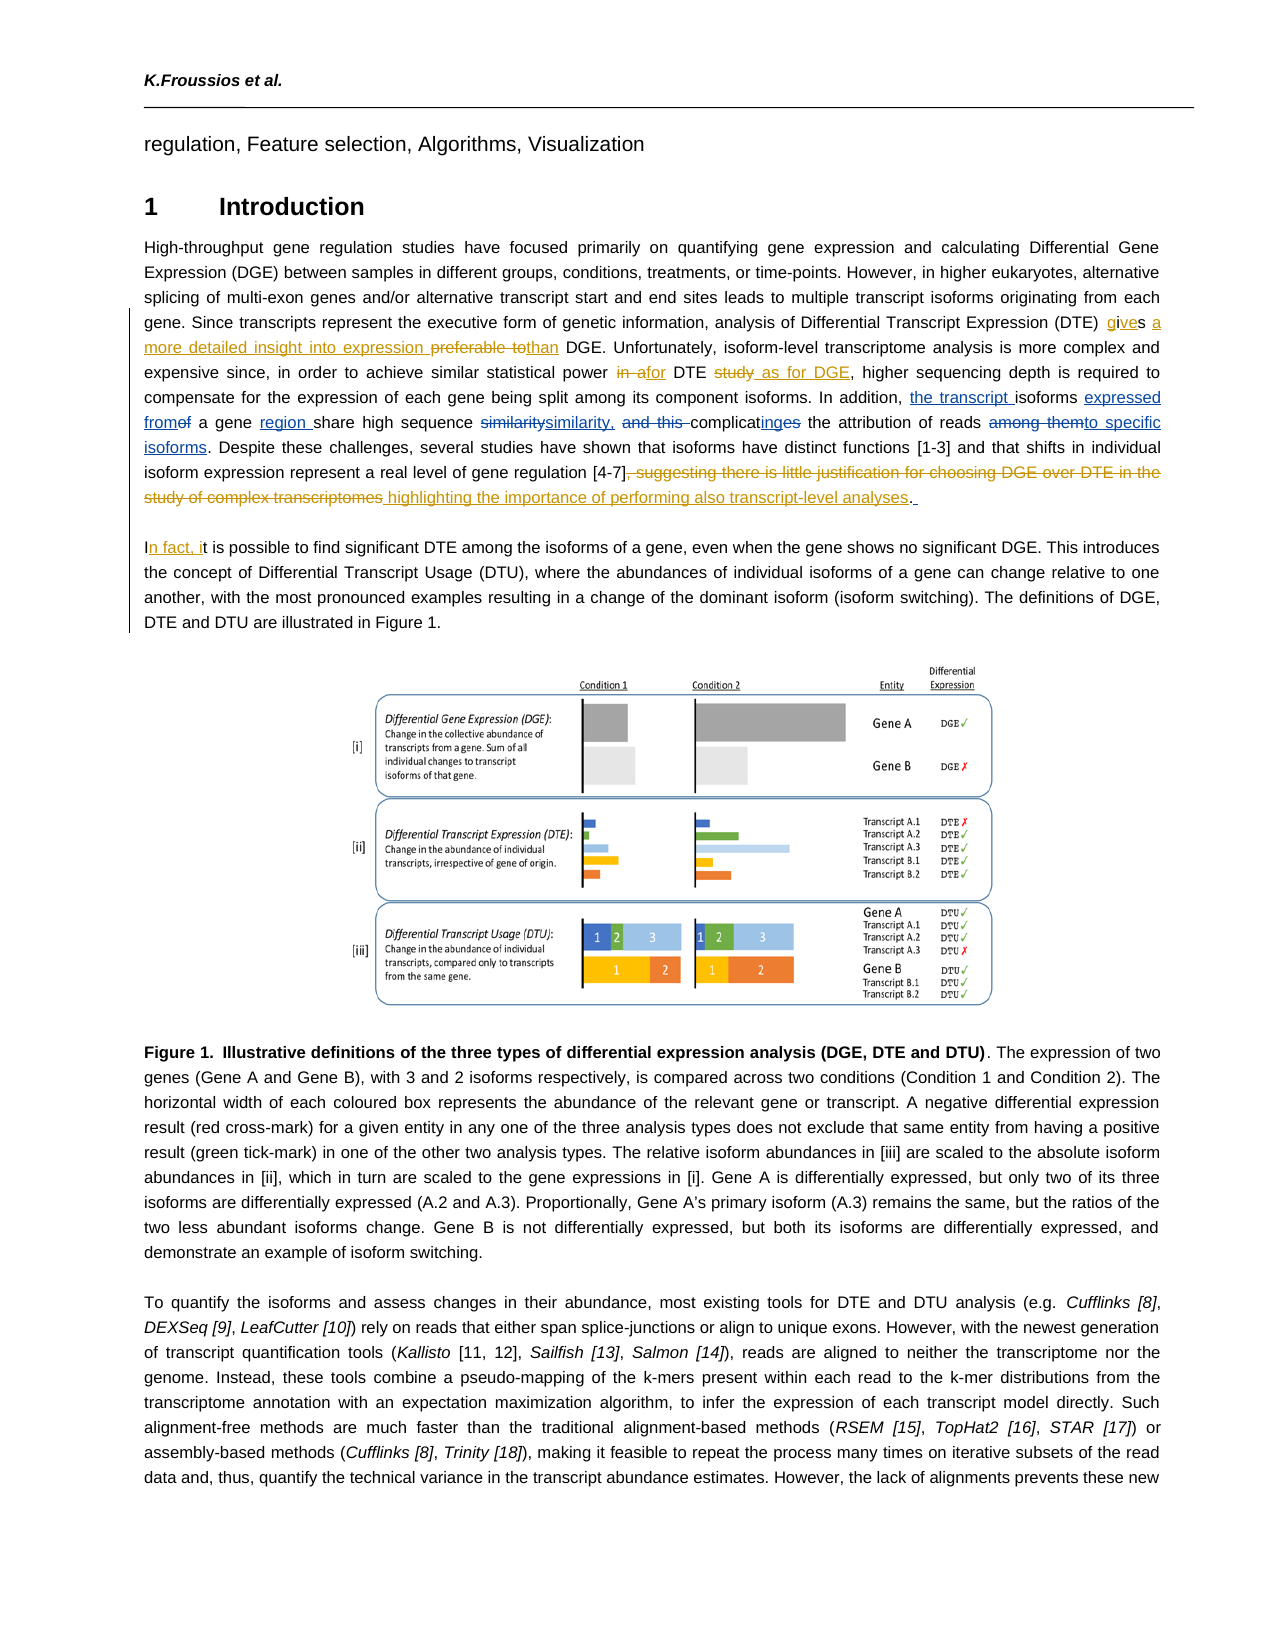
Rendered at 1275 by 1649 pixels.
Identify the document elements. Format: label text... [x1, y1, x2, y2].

subtitle Introduction [144, 192, 1161, 221]
picture [345, 658, 998, 1014]
text regulation, Feature selection, Algorithms, Visualization [144, 132, 1161, 156]
text It is possible to find significant DTE among the isoforms of a gene, even when the gene shows no significant DGE. This introduces the concept of Differential Transcript Usage (DTU), where the abundances of individual isoforms of a gene can change relative to one another, with the most pronounced examples resulting in a change of the dominant isoform (isoform switching). The definitions of DGE, DTE and DTU are illustrated in Figure 1. [144, 533, 1161, 633]
text High-throughput gene regulation studies have focused primarily on quantifying gene expression and calculating Differential Gene Expression (DGE) between samples in different groups, conditions, treatments, or time-points. However, in higher eukaryotes, alternative splicing of multi-exon genes and/or alternative transcript start and end sites leads to multiple transcript isoforms originating from each gene. Since transcripts represent the executive form of genetic information, analysis of Differential Transcript Expression (DTE) is DGE. Unfortunately, isoform-level transcriptome analysis is more complex and expensive since, in order to achieve similar statistical power DTE , higher sequencing depth is required to compensate for the expression of each gene being split among its component isoforms. In addition, isoforms a gene share high sequence complicat the attribution of reads . Despite these challenges, several studies have shown that isoforms have distinct functions [1-3] and that shifts in individual isoform expression represent a real level of gene regulation [4-7]. [144, 233, 1161, 508]
text Figure 1. Illustrative definitions of the three types of differential expression analysis (DGE, DTE and DTU). The expression of two genes (Gene A and Gene B), with 3 and 2 isoforms respectively, is compared across two conditions (Condition 1 and Condition 2). The horizontal width of each coloured box represents the abundance of the relevant gene or transcript. A negative differential expression result (red cross-mark) for a given entity in any one of the three analysis types does not exclude that same entity from having a positive result (green tick-mark) in one of the other two analysis types. The relative isoform abundances in [iii] are scaled to the absolute isoform abundances in [ii], which in turn are scaled to the gene expressions in [i]. Gene A is differentially expressed, but only two of its three isoforms are differentially expressed (A.2 and A.3). Proportionally, Gene A’s primary isoform (A.3) remains the same, but the ratios of the two less abundant isoforms change. Gene B is not differentially expressed, but both its isoforms are differentially expressed, and demonstrate an example of isoform switching. [144, 1039, 1161, 1264]
